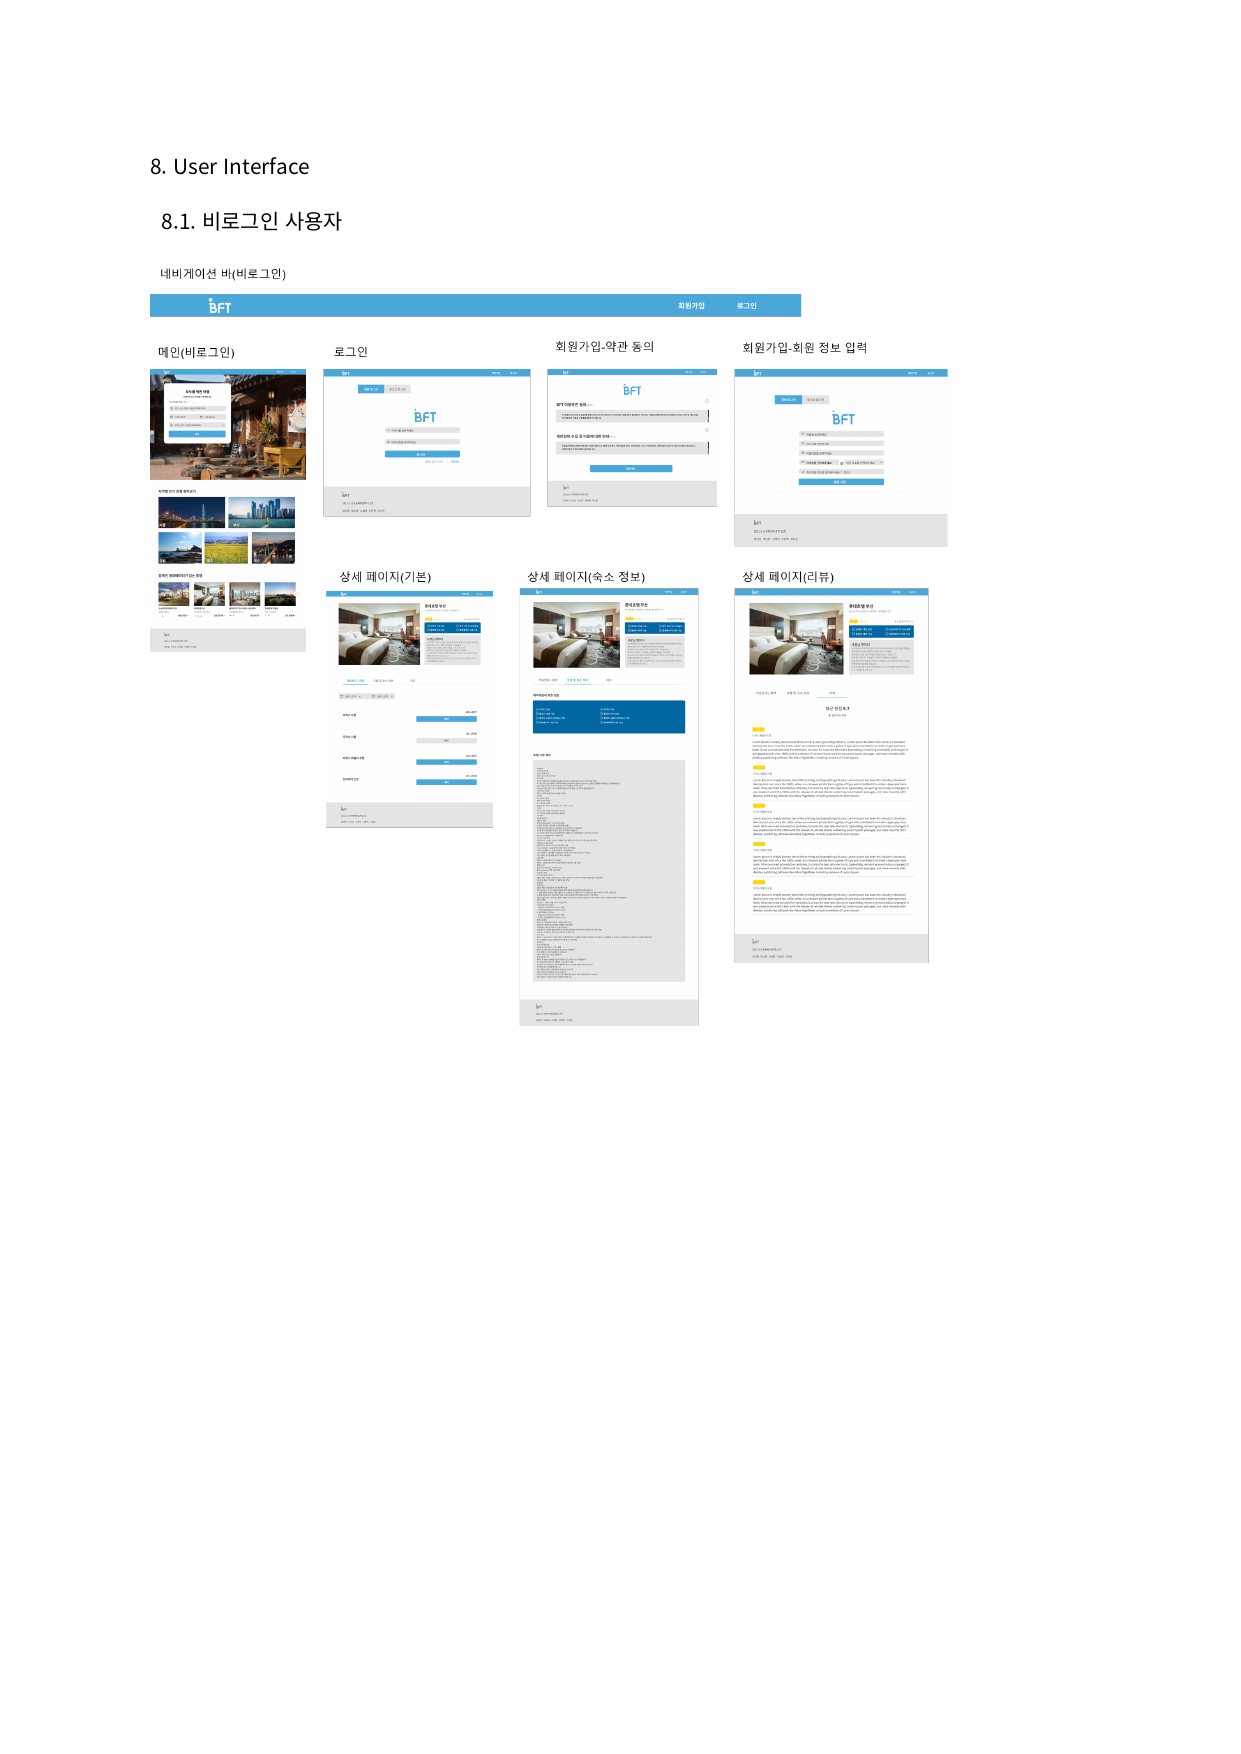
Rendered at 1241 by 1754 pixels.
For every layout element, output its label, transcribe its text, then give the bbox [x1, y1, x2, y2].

picture [150, 264, 948, 1026]
text 8. User Interface [150, 150, 1090, 180]
text 8.1. 비로그인 사용자 [150, 205, 1090, 235]
